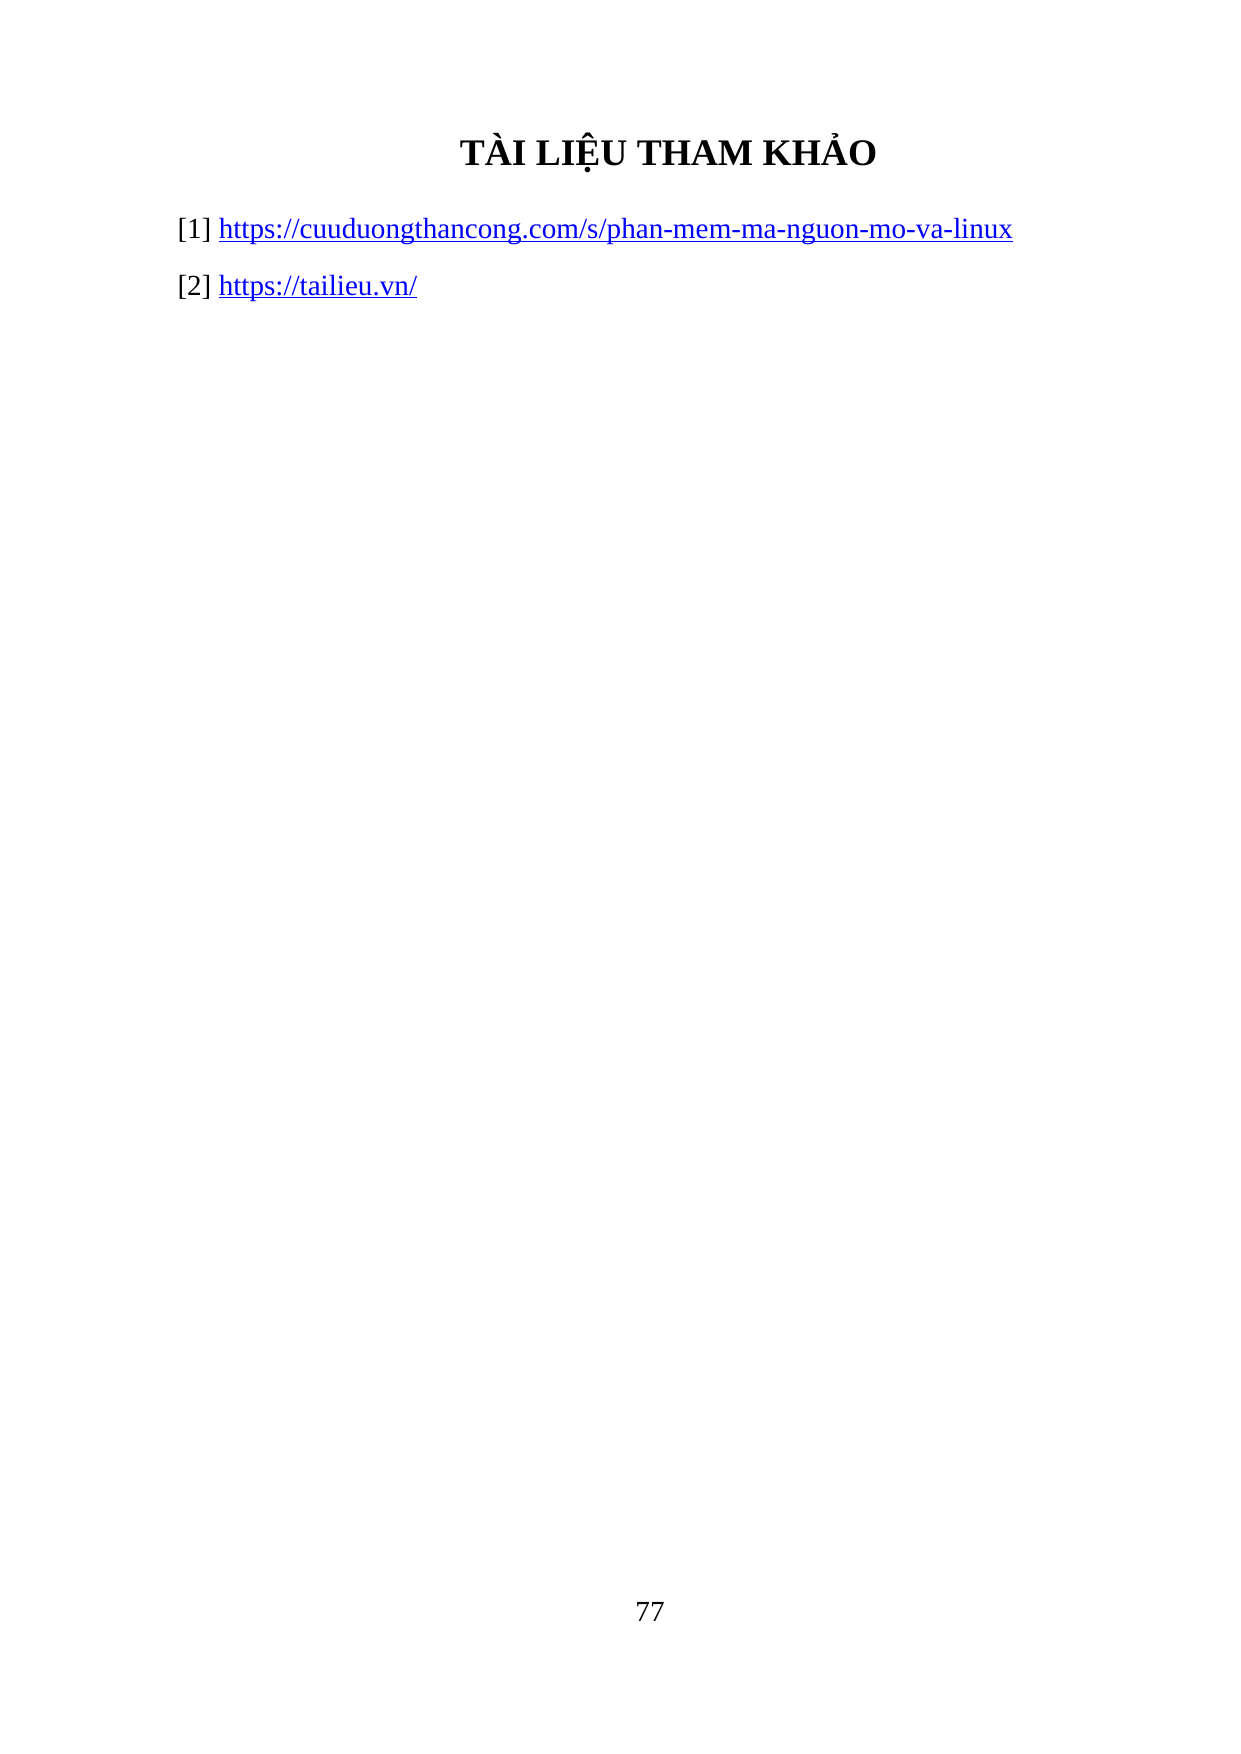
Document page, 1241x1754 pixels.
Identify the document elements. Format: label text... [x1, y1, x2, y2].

text [2] https://tailieu.vn/ [177, 268, 1122, 301]
subtitle TÀI LIỆU THAM KHẢO [177, 131, 1122, 174]
text [1] https://cuuduongthancong.com/s/phan-mem-ma-nguon-mo-va-linux [177, 212, 1122, 245]
